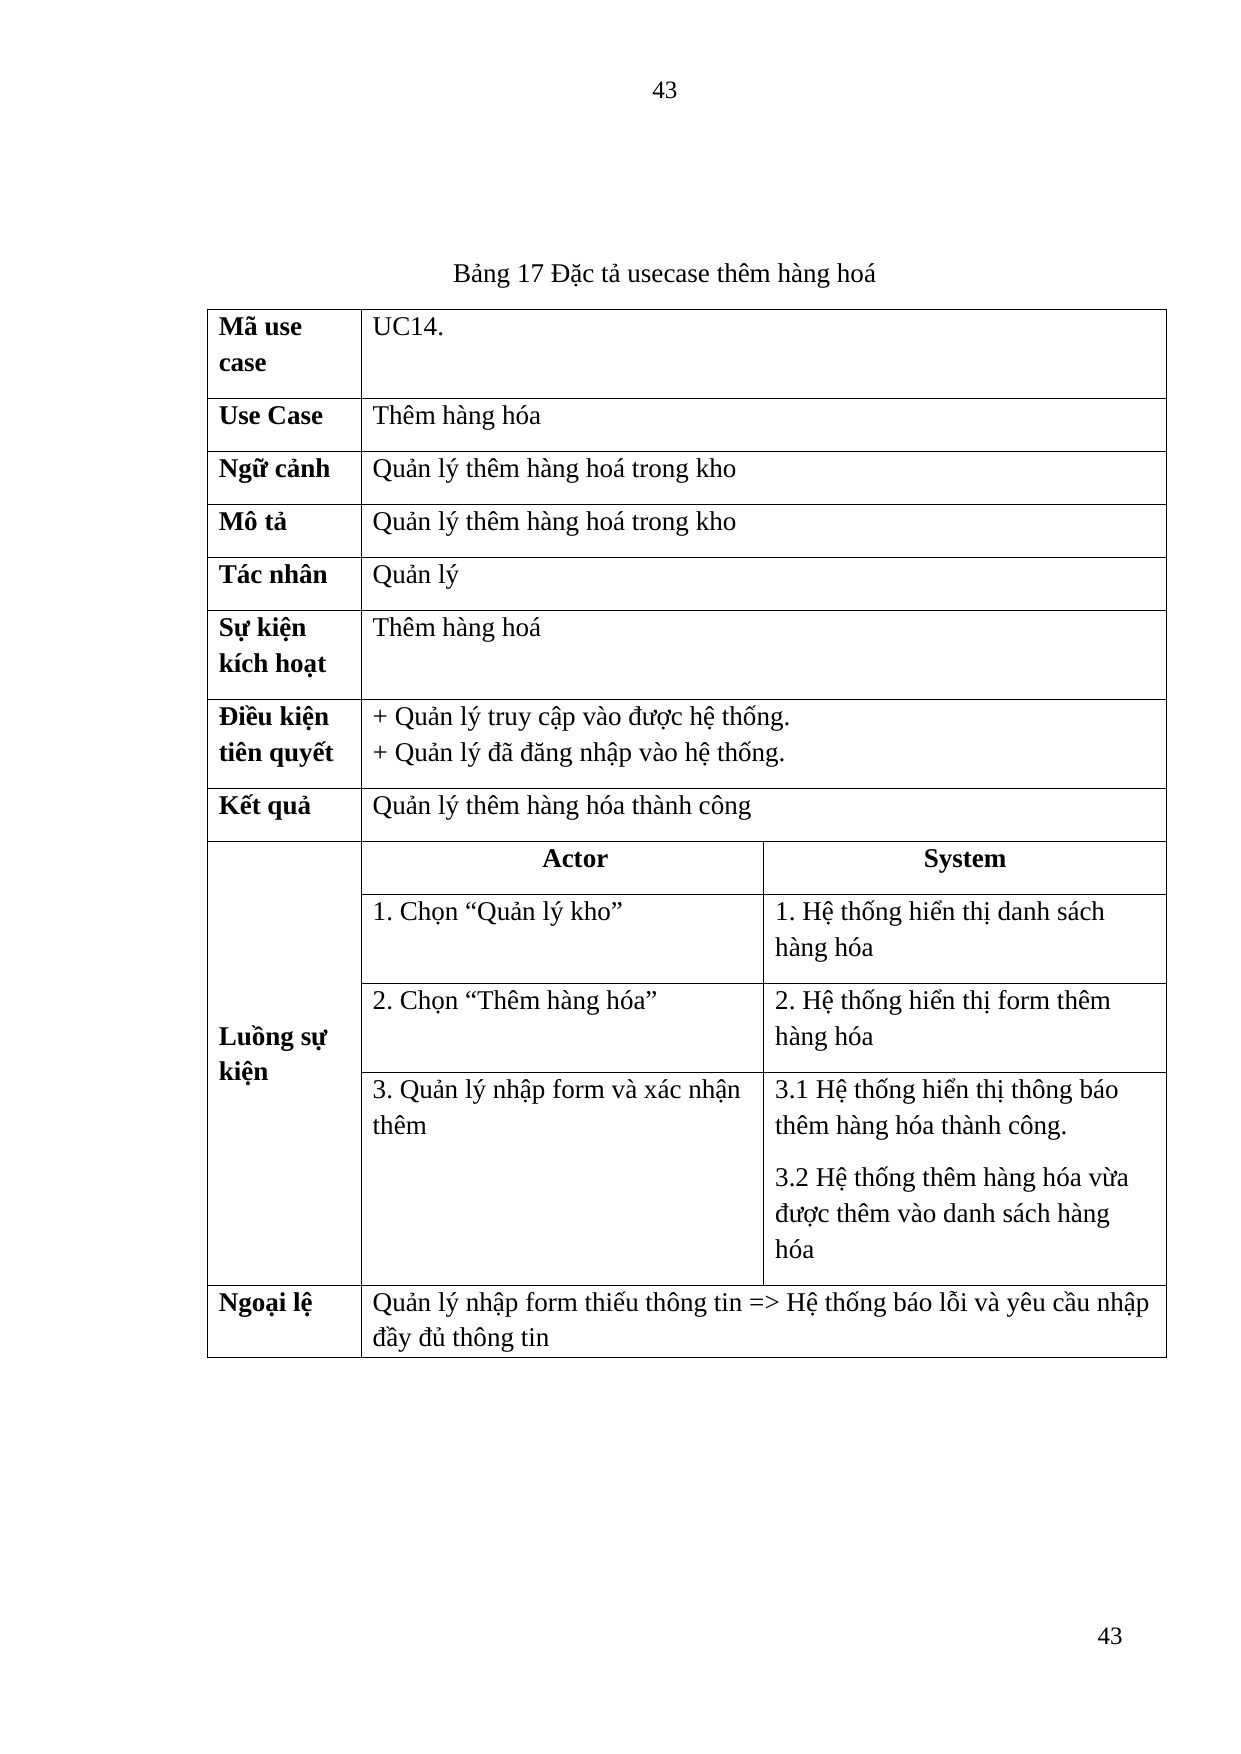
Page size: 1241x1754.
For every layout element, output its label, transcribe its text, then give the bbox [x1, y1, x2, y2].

table_cell Quản lý thêm hàng hoá trong kho [362, 452, 1166, 504]
text Bảng 17 Đặc tả usecase thêm hàng hoá [207, 257, 1122, 288]
table_cell Quản lý [362, 558, 1166, 610]
table_cell 2. Chọn “Thêm hàng hóa” [362, 984, 763, 1072]
table_cell Kết quả [208, 789, 361, 841]
table_cell Quản lý thêm hàng hóa thành công [362, 789, 1166, 841]
table_cell + Quản lý truy cập vào được hệ thống. + Quản lý đã đăng nhập vào hệ thống. [362, 700, 1166, 788]
table_header UC14. [362, 310, 1166, 398]
table_cell Sự kiện kích hoạt [208, 611, 361, 699]
table_cell 1. Hệ thống hiển thị danh sách hàng hóa [764, 895, 1166, 983]
table_cell Mô tả [208, 505, 361, 557]
table_header Mã use case [208, 310, 361, 398]
table_cell Thêm hàng hoá [362, 611, 1166, 699]
table_cell 3. Quản lý nhập form và xác nhận thêm [362, 1073, 763, 1285]
table_cell 2. Hệ thống hiển thị form thêm hàng hóa [764, 984, 1166, 1072]
table_cell Quản lý nhập form thiếu thông tin => Hệ thống báo lỗi và yêu cầu nhập đầy đủ thông tin [362, 1286, 1166, 1357]
table_cell Ngữ cảnh [208, 452, 361, 504]
table_cell Tác nhân [208, 558, 361, 610]
table_cell Quản lý thêm hàng hoá trong kho [362, 505, 1166, 557]
table_cell Thêm hàng hóa [362, 399, 1166, 451]
table_cell Luồng sự kiện [208, 842, 361, 1285]
table_cell System [764, 842, 1166, 894]
table_cell Ngoại lệ [208, 1286, 361, 1357]
table_cell Use Case [208, 399, 361, 451]
table_cell Actor [362, 842, 763, 894]
table_cell Điều kiện tiên quyết [208, 700, 361, 788]
table_cell 3.1 Hệ thống hiển thị thông báo thêm hàng hóa thành công. 3.2 Hệ thống thêm hàng hóa vừa được thêm vào danh sách hàng hóa [764, 1073, 1166, 1285]
table_cell 1. Chọn “Quản lý kho” [362, 895, 763, 983]
